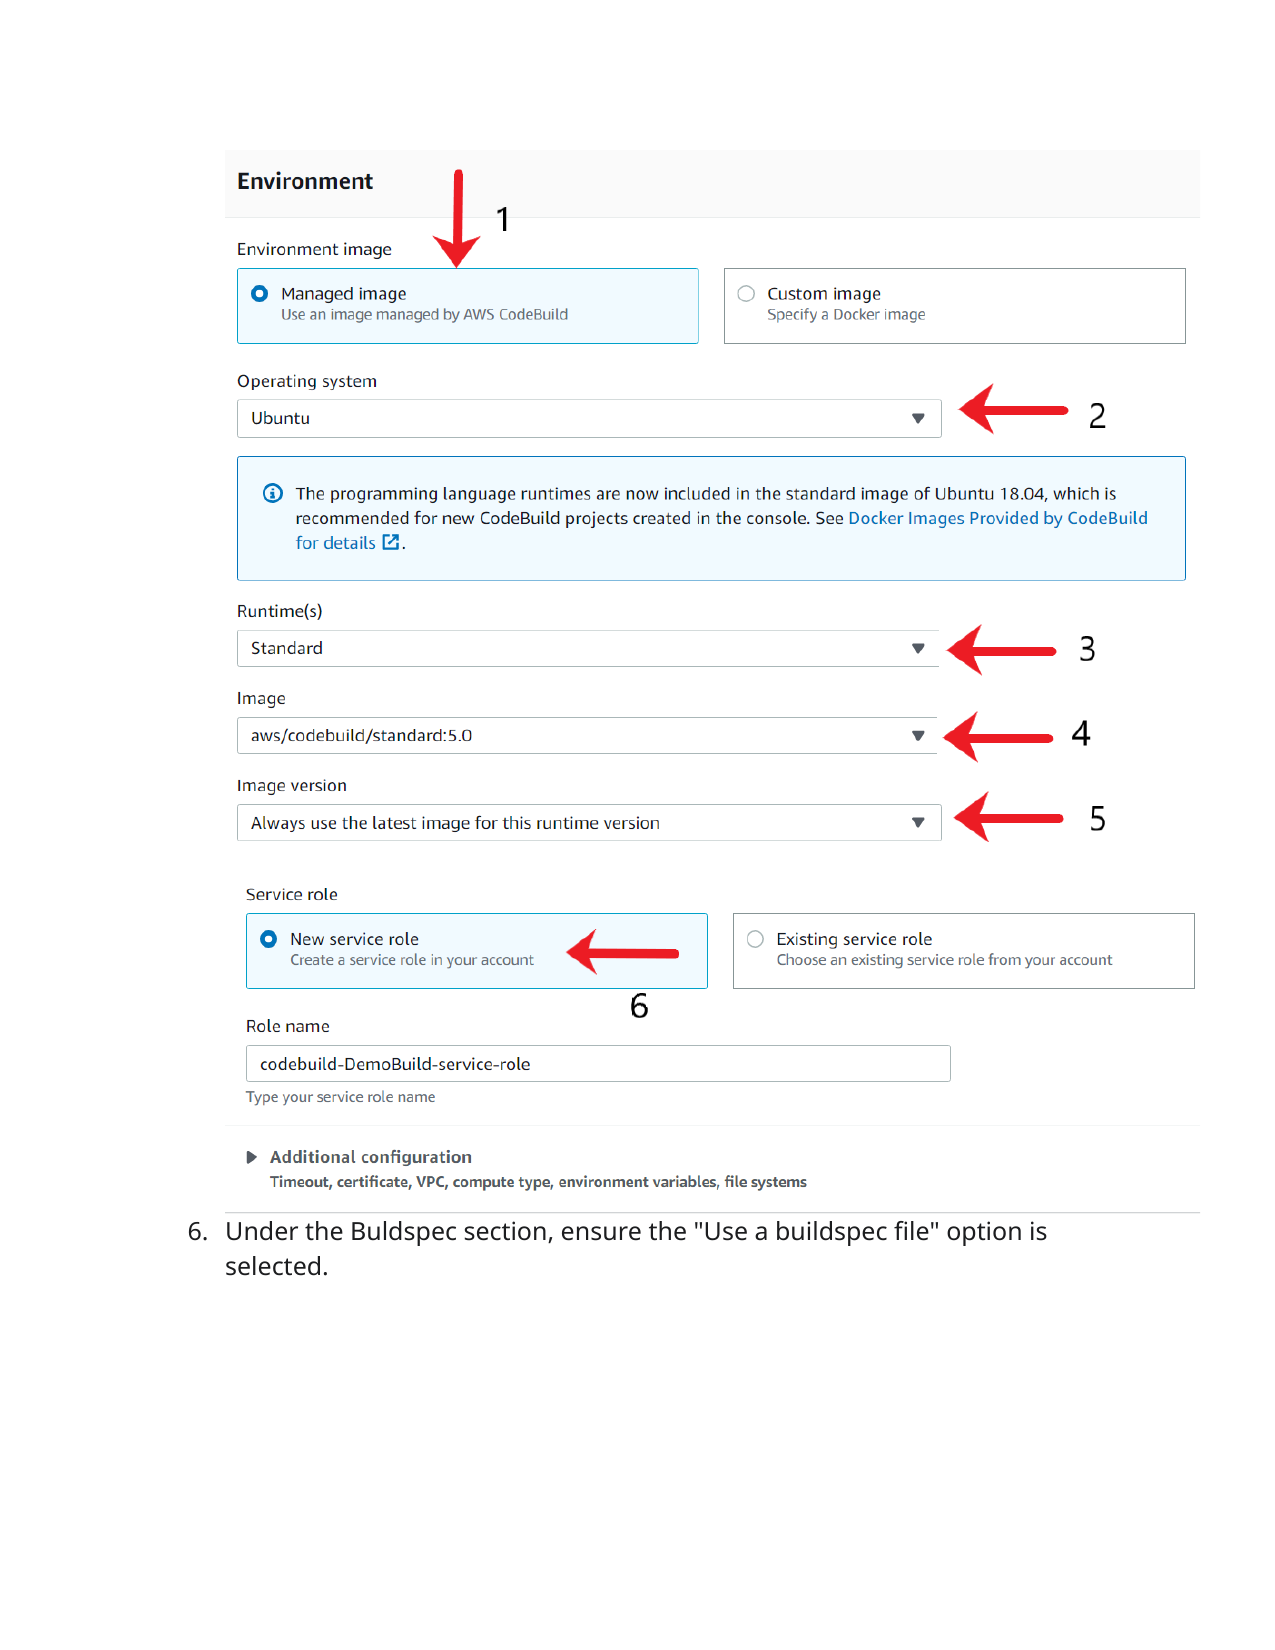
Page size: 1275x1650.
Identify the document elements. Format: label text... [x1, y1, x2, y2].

list Under the Buldspec section, ensure the "Use a buildspec file" option is selected. [187, 1214, 1125, 1282]
picture [225, 150, 1200, 1214]
